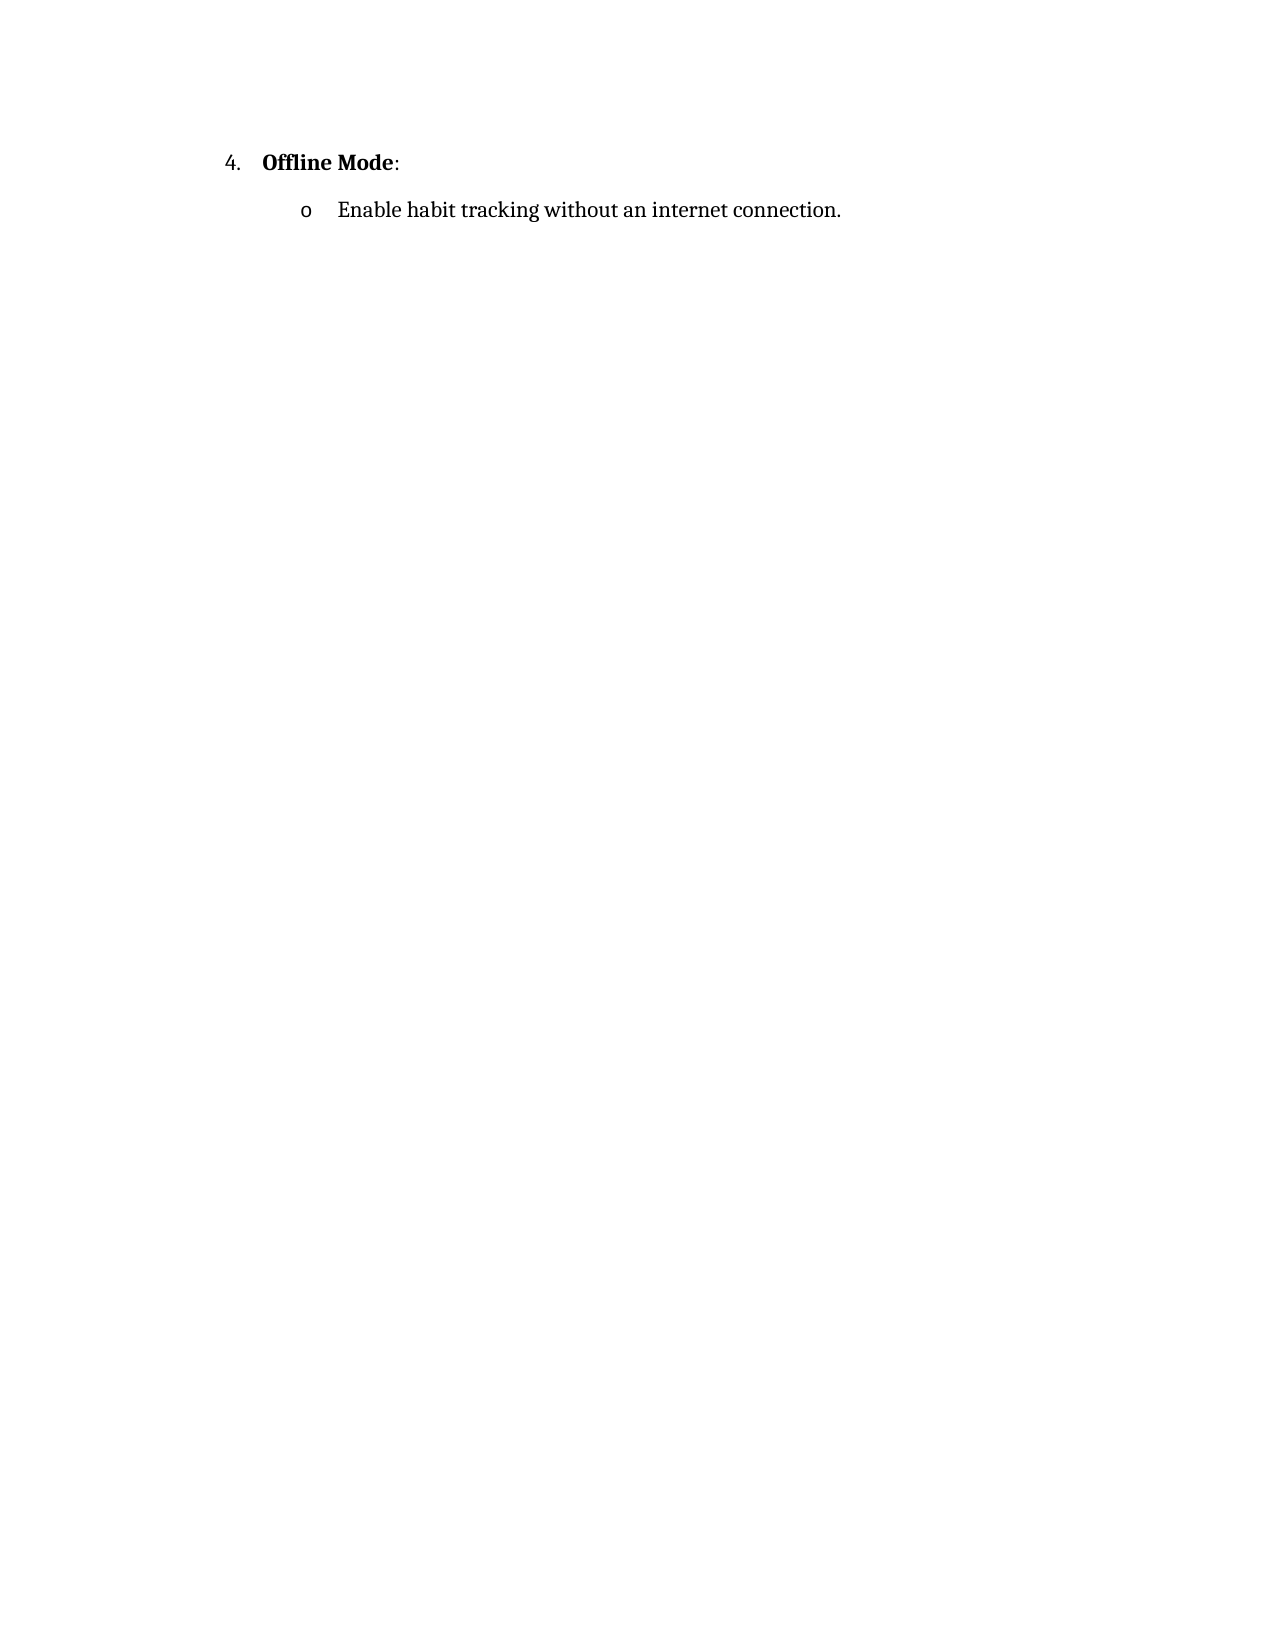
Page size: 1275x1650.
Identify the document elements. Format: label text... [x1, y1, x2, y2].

list Enable habit tracking without an internet connection. [300, 197, 1087, 224]
list Offline Mode: [225, 150, 1087, 176]
